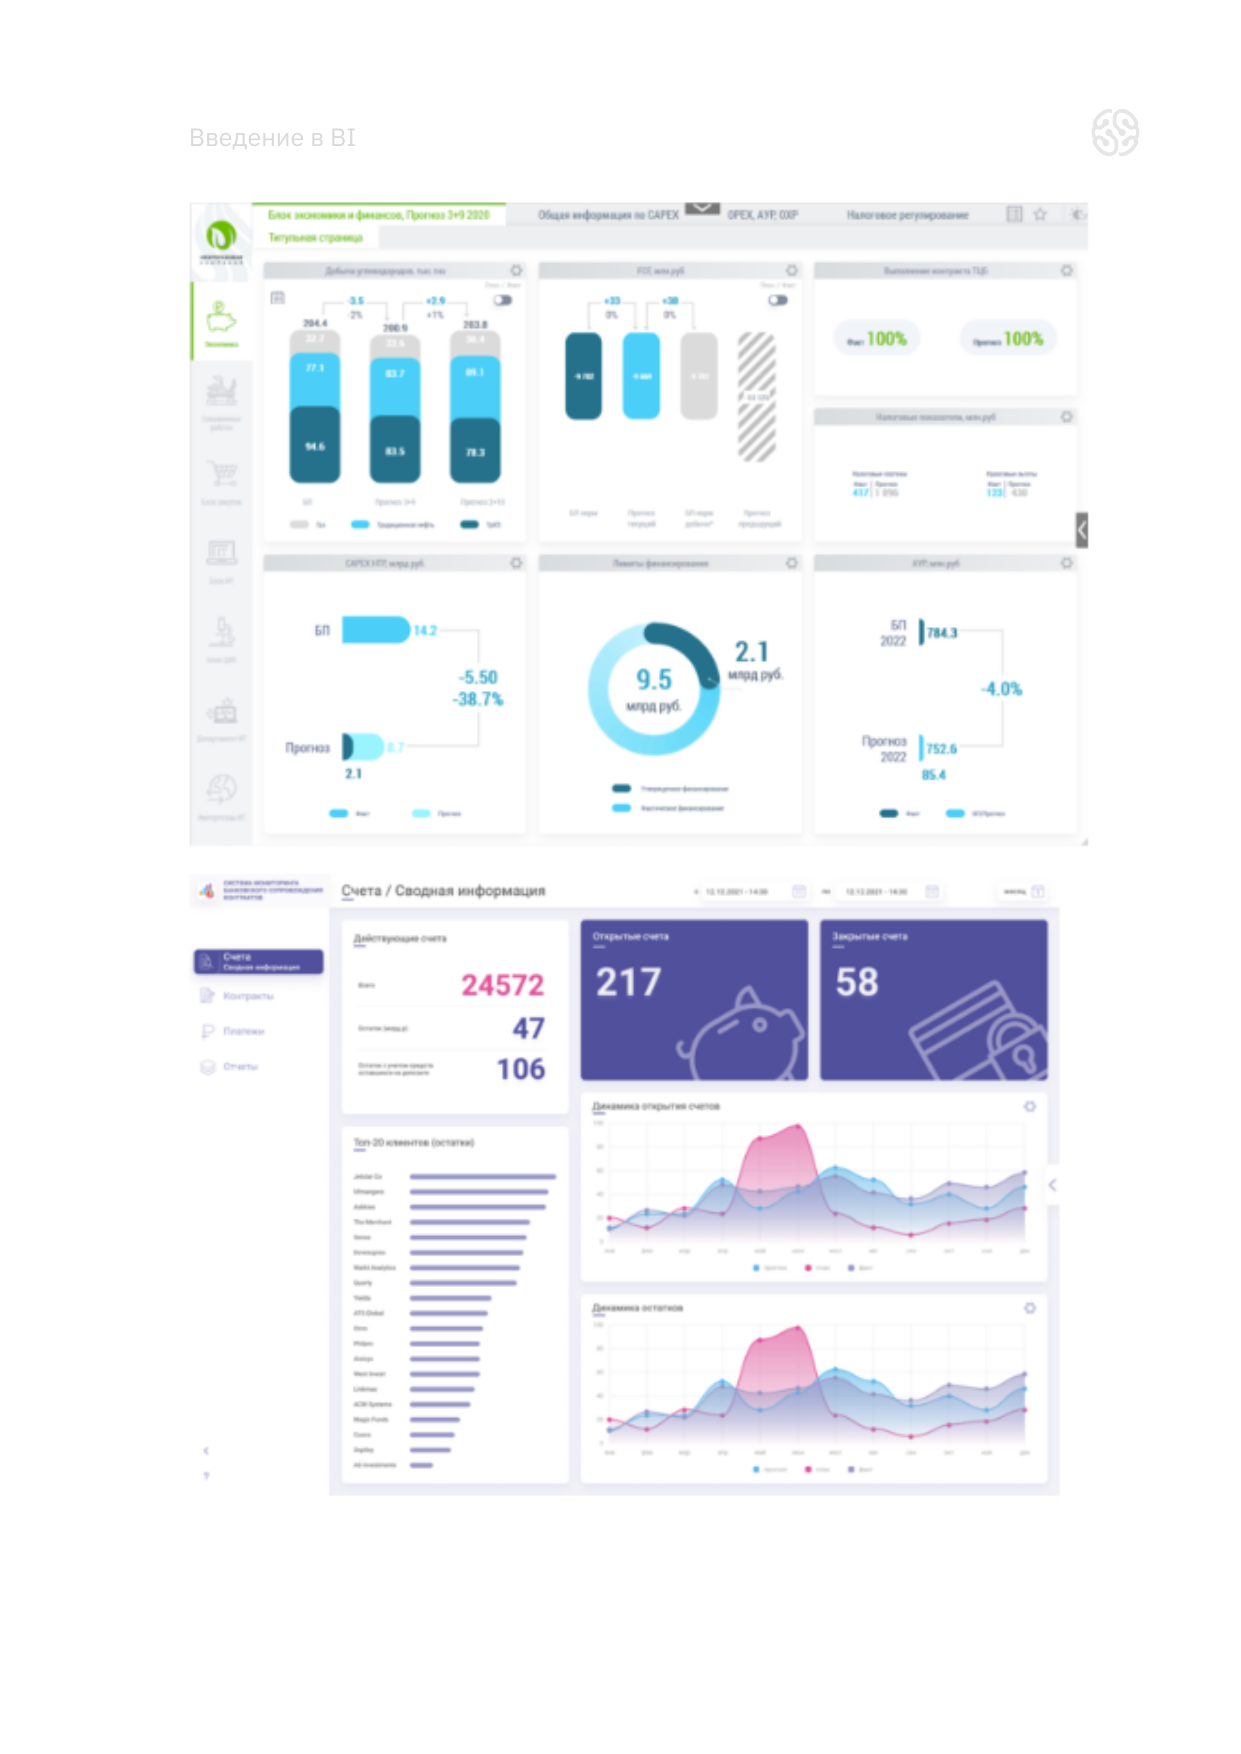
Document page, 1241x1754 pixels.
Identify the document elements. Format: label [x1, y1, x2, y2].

picture [1091, 108, 1140, 157]
picture [177, 187, 1096, 850]
picture [177, 865, 1070, 1507]
